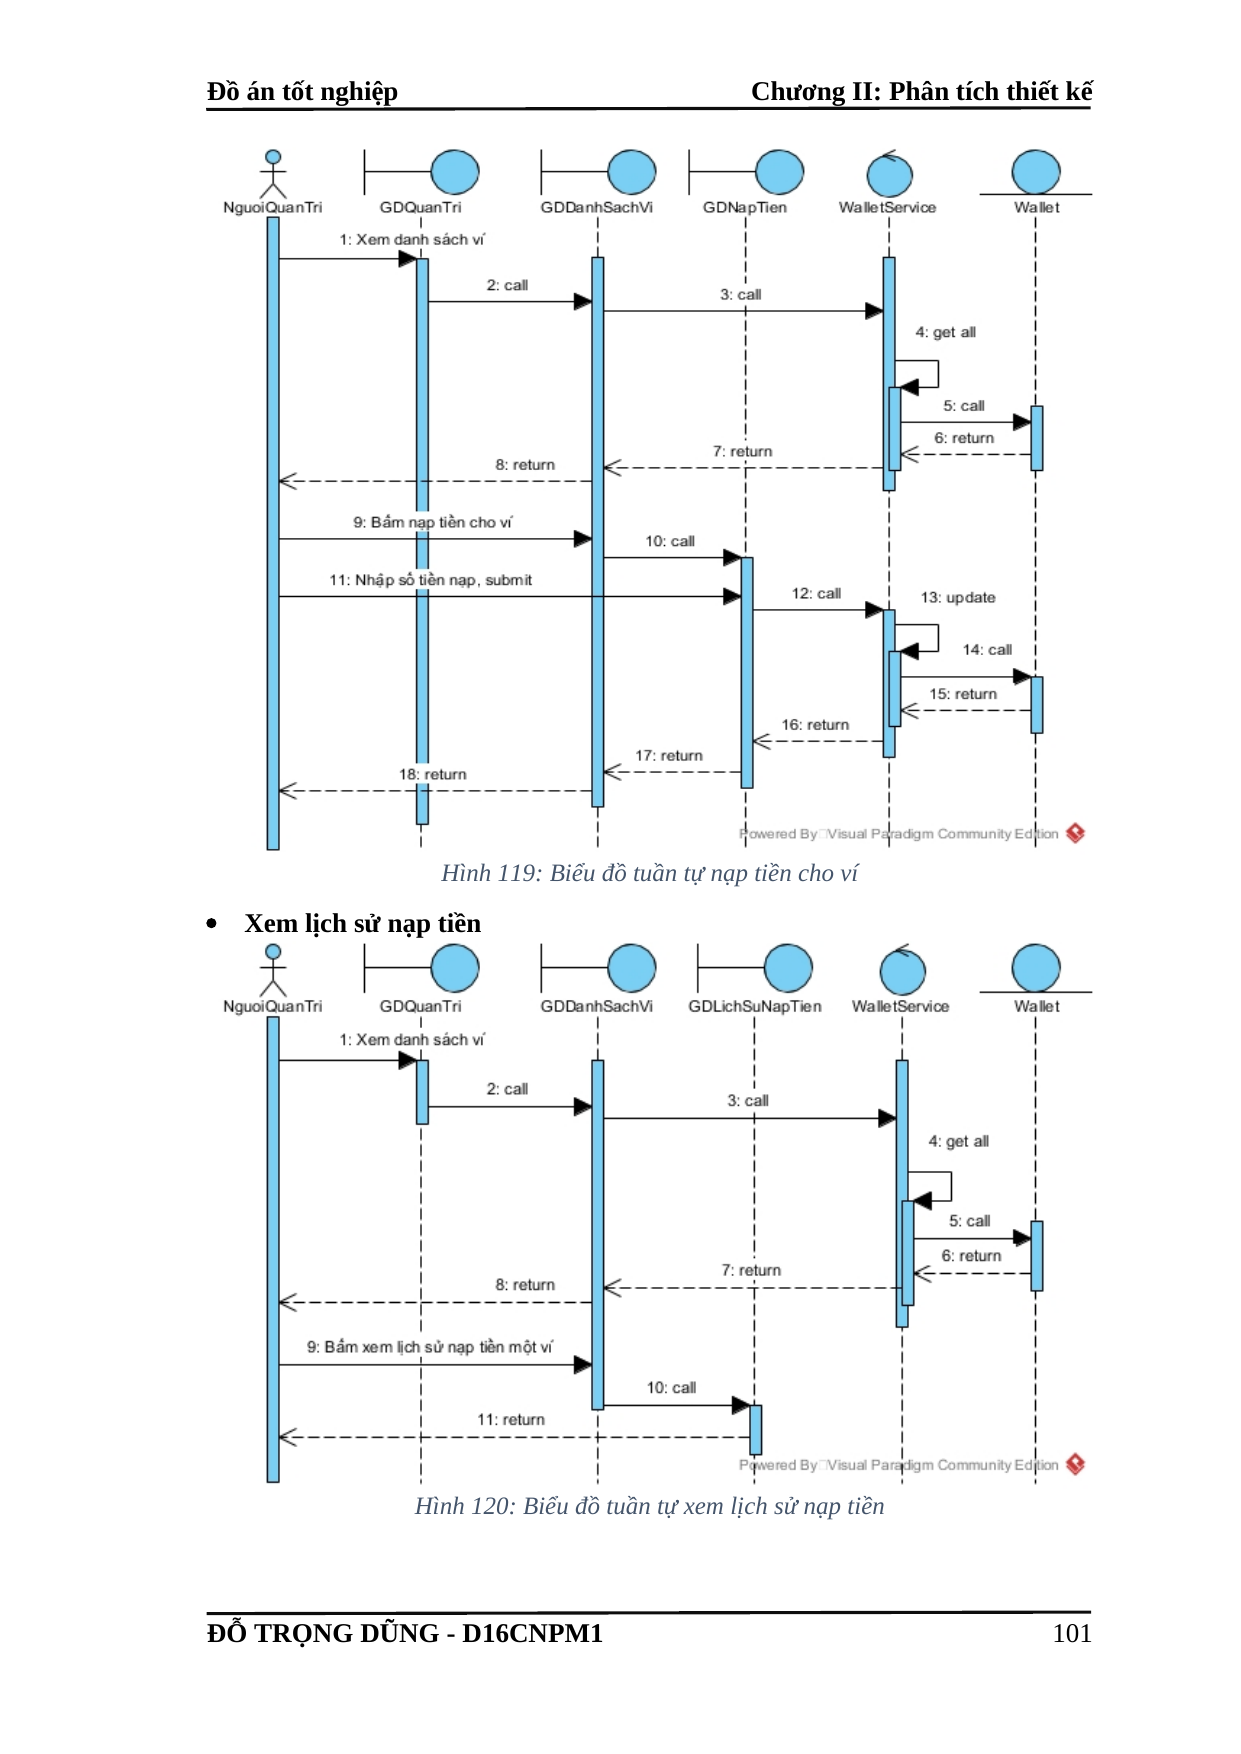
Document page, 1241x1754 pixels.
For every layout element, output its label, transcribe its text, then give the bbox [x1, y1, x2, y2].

list Xem lịch sử nạp tiền [207, 907, 1093, 939]
picture [206, 941, 1093, 1489]
picture [206, 147, 1093, 856]
text Hình 120: Biểu đồ tuần tự xem lịch sử nạp tiền [207, 1491, 1093, 1519]
text Hình 119: Biểu đồ tuần tự nạp tiền cho ví [207, 858, 1093, 887]
